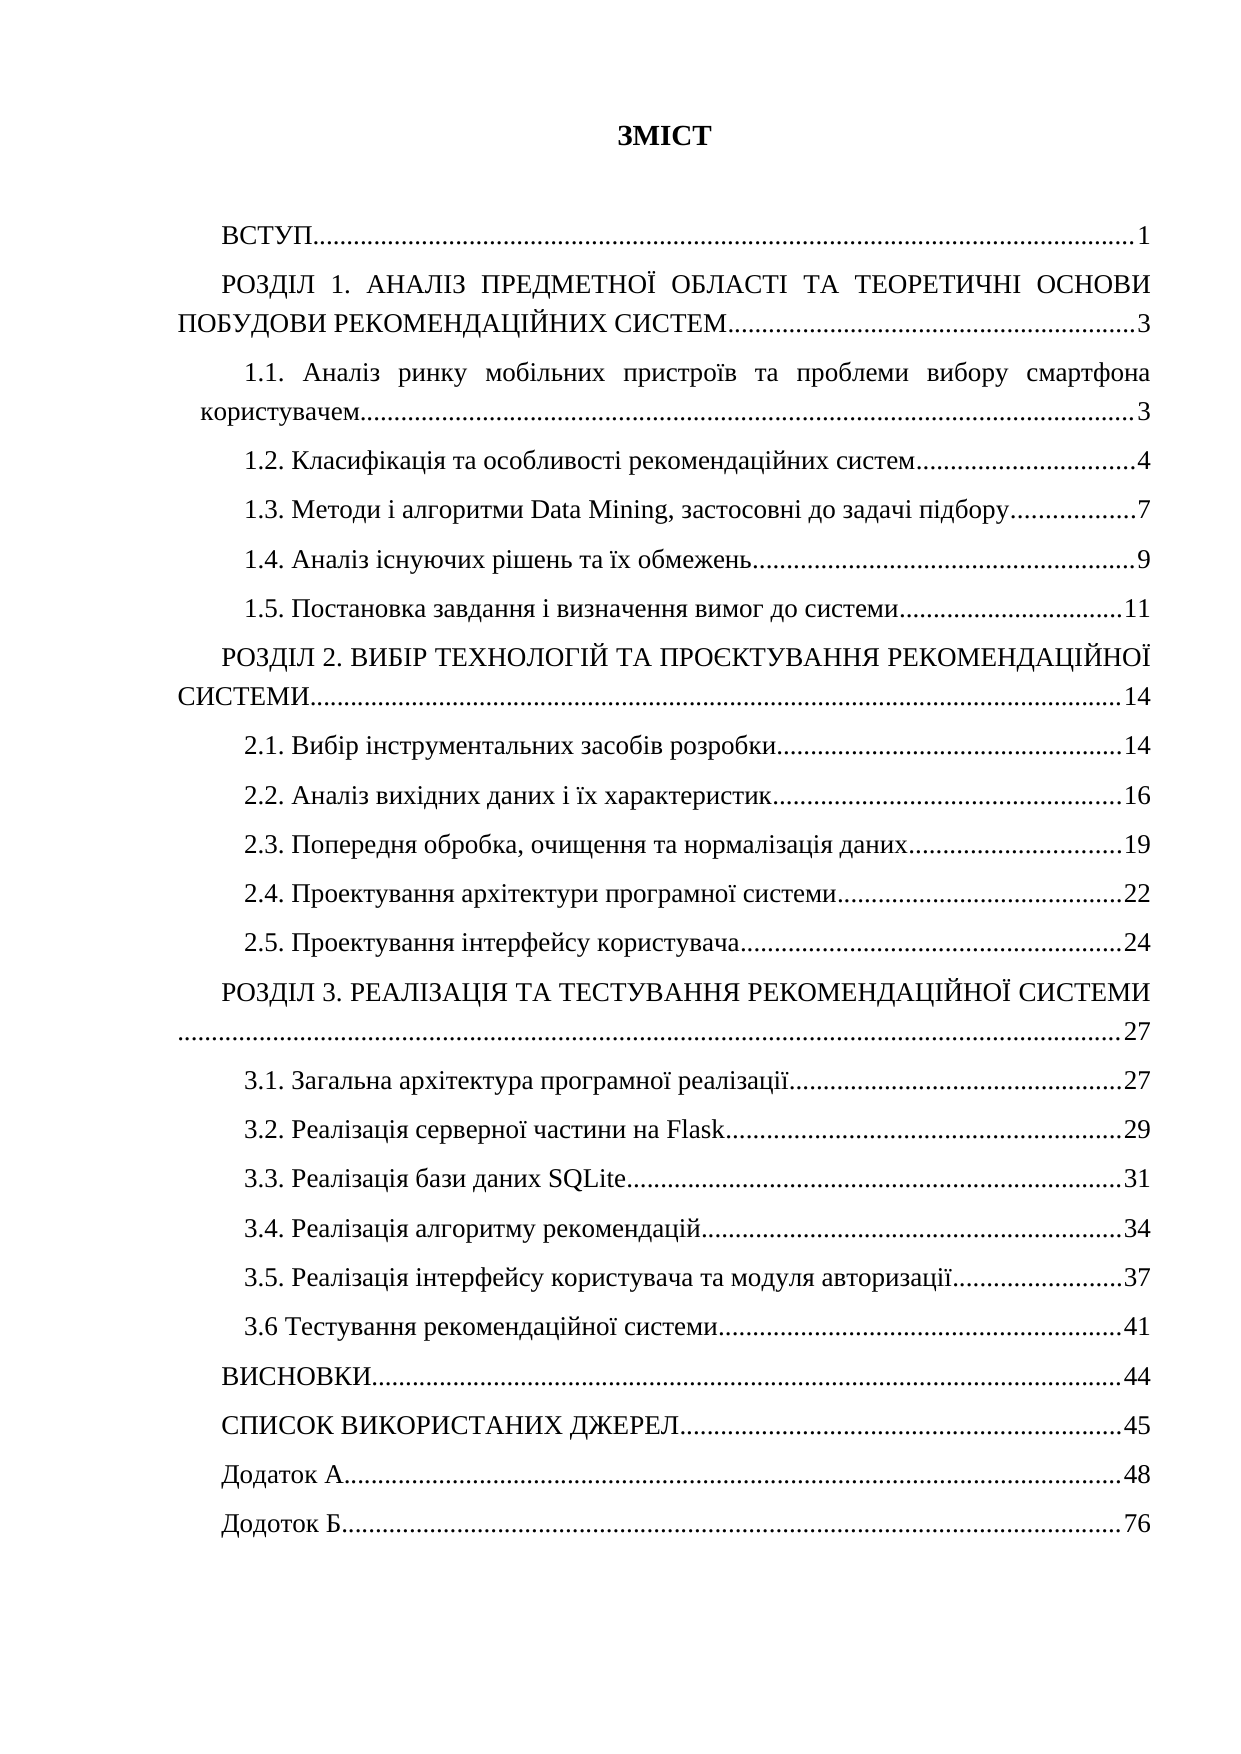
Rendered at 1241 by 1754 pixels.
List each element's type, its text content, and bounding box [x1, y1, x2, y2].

text ЗМІСТ [177, 118, 1152, 152]
